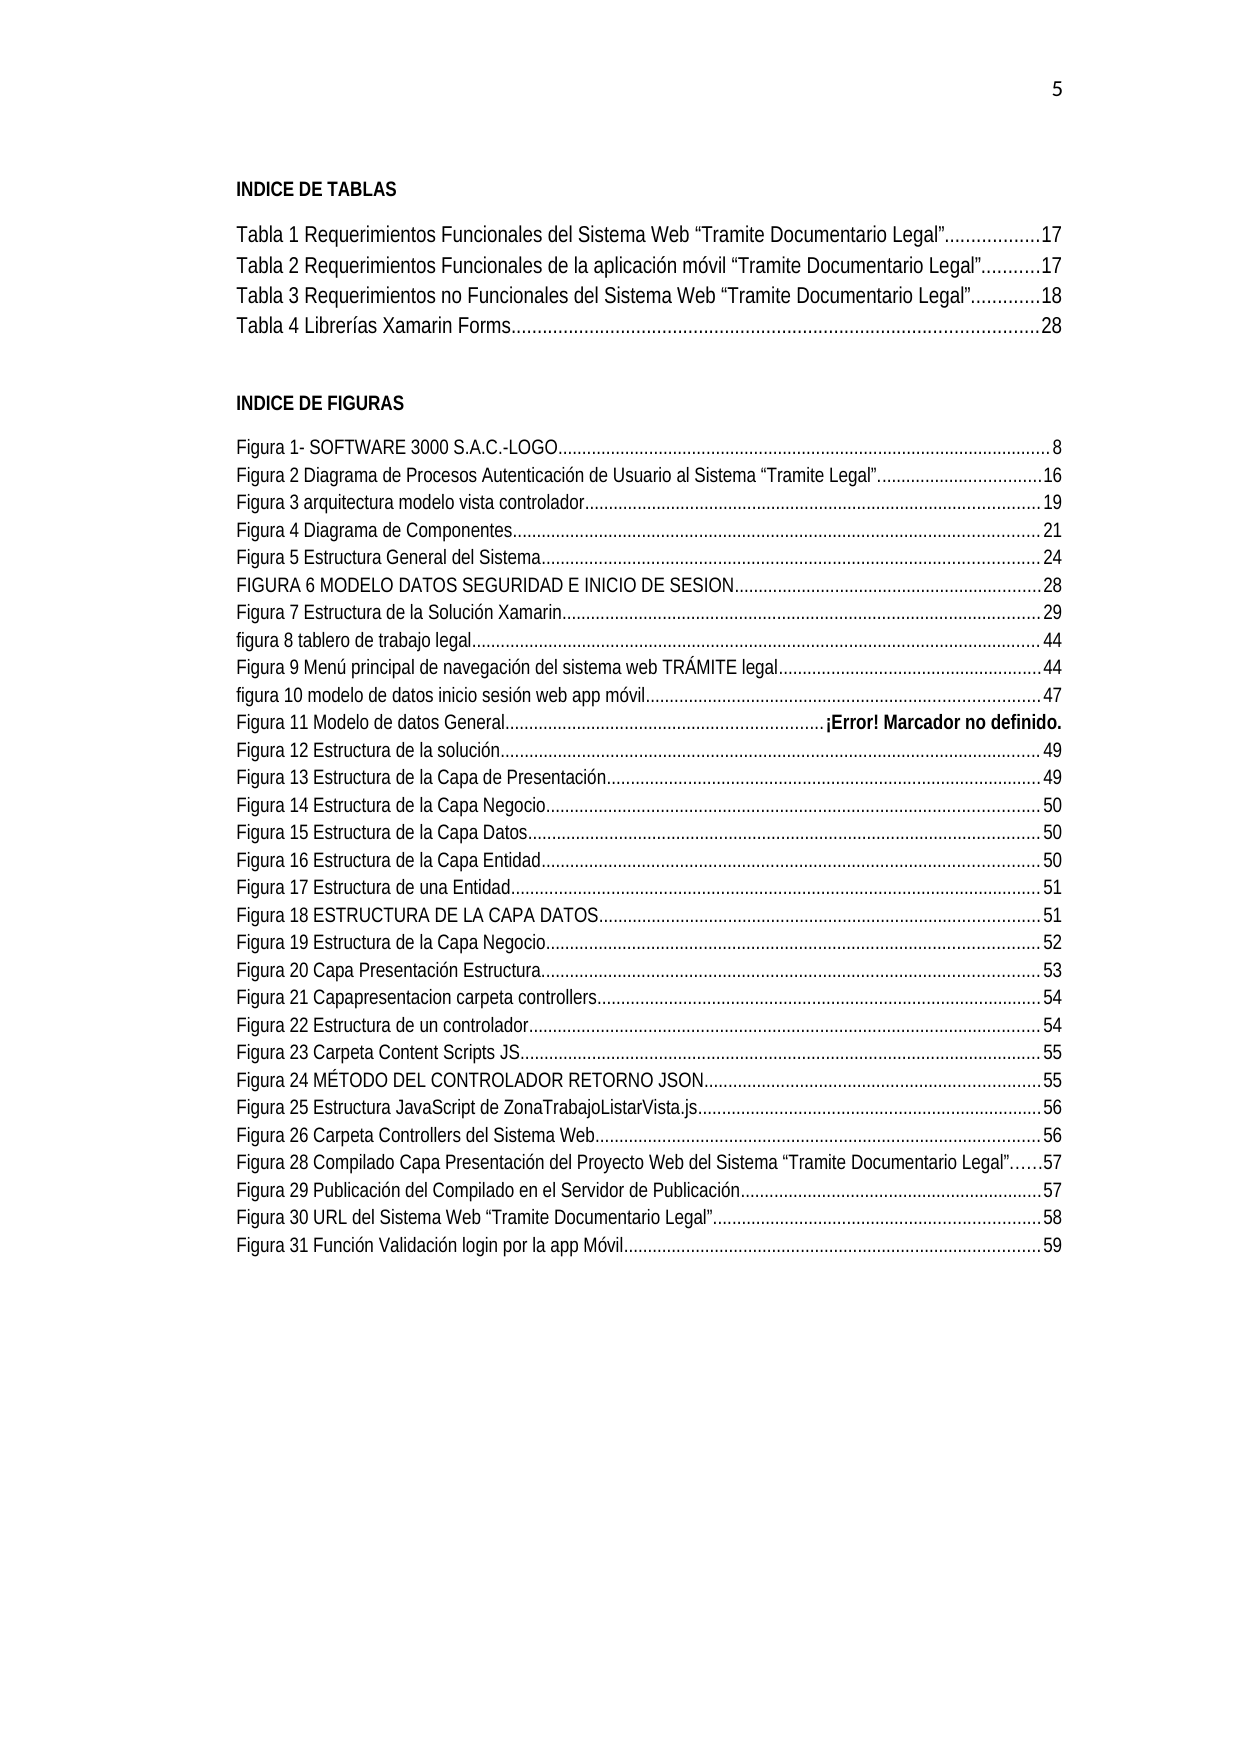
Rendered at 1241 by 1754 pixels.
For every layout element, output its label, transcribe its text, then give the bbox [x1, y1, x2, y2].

text Figura 31 Función Validación login por la app Móvil 59 [236, 1233, 1063, 1257]
text Tabla 1 Requerimientos Funcionales del Sistema Web “Tramite Documentario Legal” 17 [236, 221, 1063, 248]
text Figura 16 Estructura de la Capa Entidad 50 [236, 848, 1063, 872]
text INDICE DE TABLAS [236, 177, 1063, 201]
text Figura 28 Compilado Capa Presentación del Proyecto Web del Sistema “Tramite Documentario Legal”. 57 [236, 1150, 1063, 1174]
text Figura 12 Estructura de la solución 49 [236, 738, 1063, 762]
text Figura 3 arquitectura modelo vista controlador 19 [236, 490, 1063, 514]
text Figura 25 Estructura JavaScript de ZonaTrabajoListarVista.js 56 [236, 1095, 1063, 1119]
text Figura 5 Estructura General del Sistema 24 [236, 545, 1063, 569]
text Figura 9 Menú principal de navegación del sistema web TRÁMITE legal 44 [236, 655, 1063, 679]
text Figura 23 Carpeta Content Scripts JS 55 [236, 1040, 1063, 1064]
text Figura 7 Estructura de la Solución Xamarin 29 [236, 600, 1063, 624]
text Figura 1- SOFTWARE 3000 S.A.C.-LOGO 8 [236, 435, 1063, 459]
text Figura 30 URL del Sistema Web “Tramite Documentario Legal”. 58 [236, 1205, 1063, 1229]
text Figura 19 Estructura de la Capa Negocio 52 [236, 930, 1063, 954]
text FIGURA 6 MODELO DATOS SEGURIDAD E INICIO DE SESION 28 [236, 573, 1063, 597]
text Figura 24 MÉTODO DEL CONTROLADOR RETORNO JSON 55 [236, 1068, 1063, 1092]
text Figura 15 Estructura de la Capa Datos 50 [236, 820, 1063, 844]
text Figura 17 Estructura de una Entidad 51 [236, 875, 1063, 899]
text Figura 4 Diagrama de Componentes 21 [236, 518, 1063, 542]
text figura 8 tablero de trabajo legal 44 [236, 628, 1063, 652]
text Figura 21 Capapresentacion carpeta controllers 54 [236, 985, 1063, 1009]
text Figura 2 Diagrama de Procesos Autenticación de Usuario al Sistema “Tramite Legal”. 16 [236, 463, 1063, 487]
text Figura 14 Estructura de la Capa Negocio 50 [236, 793, 1063, 817]
text Figura 29 Publicación del Compilado en el Servidor de Publicación 57 [236, 1178, 1063, 1202]
text INDICE DE FIGURAS [236, 391, 1063, 415]
text Figura 11 Modelo de datos General ¡Error! Marcador no definido. [236, 710, 1063, 734]
text figura 10 modelo de datos inicio sesión web app móvil 47 [236, 683, 1063, 707]
text Tabla 3 Requerimientos no Funcionales del Sistema Web “Tramite Documentario Legal” 18 [236, 282, 1063, 308]
text Figura 20 Capa Presentación Estructura. 53 [236, 958, 1063, 982]
text Figura 18 ESTRUCTURA DE LA CAPA DATOS 51 [236, 903, 1063, 927]
text Tabla 4 Librerías Xamarin Forms 28 [236, 312, 1063, 338]
text Figura 26 Carpeta Controllers del Sistema Web 56 [236, 1123, 1063, 1147]
text Figura 22 Estructura de un controlador 54 [236, 1013, 1063, 1037]
text Tabla 2 Requerimientos Funcionales de la aplicación móvil “Tramite Documentario Legal” 17 [236, 252, 1063, 278]
text Figura 13 Estructura de la Capa de Presentación 49 [236, 765, 1063, 789]
